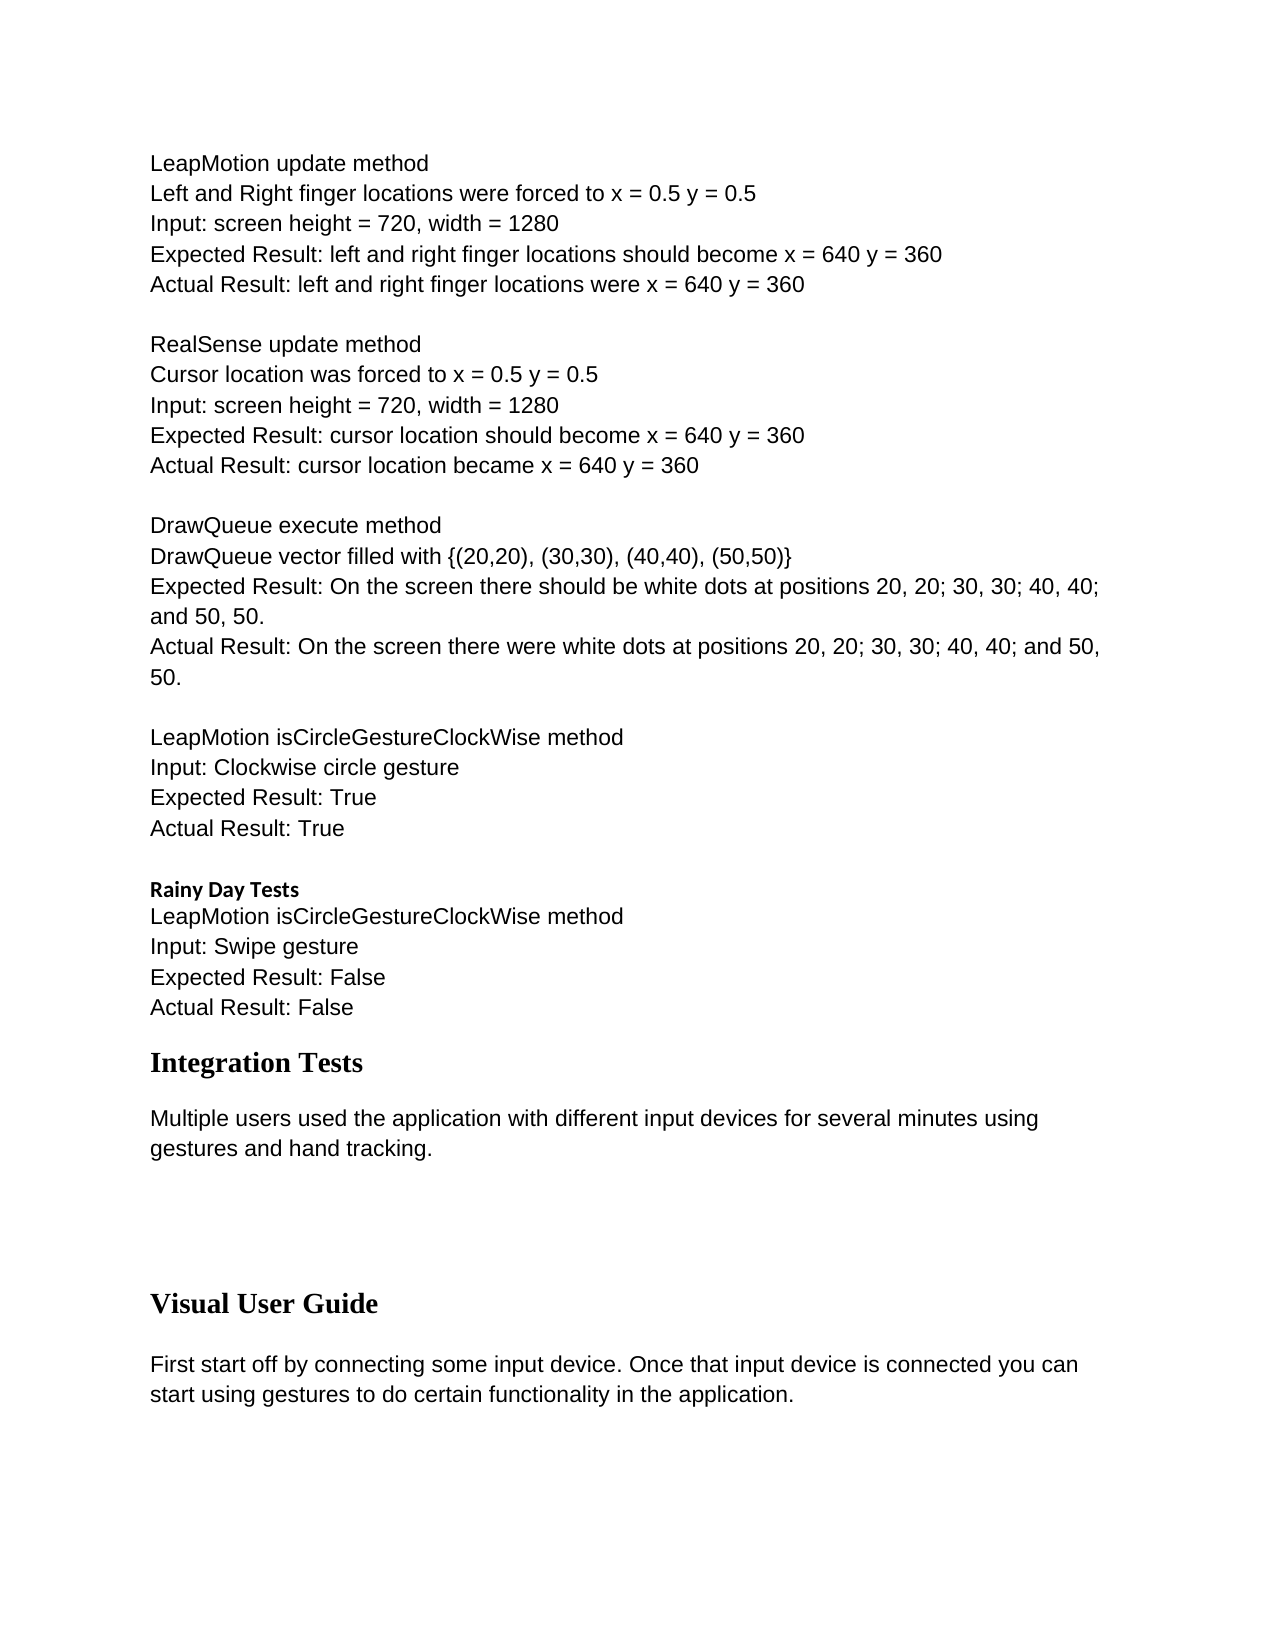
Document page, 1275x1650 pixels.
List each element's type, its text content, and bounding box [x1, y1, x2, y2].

text LeapMotion update method [150, 150, 1125, 176]
text First start off by connecting some input device. Once that input device is connected you can start using gestures to do certain functionality in the application. [150, 1351, 1125, 1407]
text RealSense update method [150, 331, 1125, 358]
text Input: Clockwise circle gesture [150, 754, 1125, 781]
text Integration Tests [150, 1045, 1125, 1078]
text LeapMotion isCircleGestureClockWise method [150, 724, 1125, 750]
text Expected Result: True [150, 784, 1125, 811]
text Expected Result: cursor location should become x = 640 y = 360 [150, 422, 1125, 448]
text Left and Right finger locations were forced to x = 0.5 y = 0.5 [150, 180, 1125, 207]
text Actual Result: left and right finger locations were x = 640 y = 360 [150, 271, 1125, 297]
text Actual Result: On the screen there were white dots at positions 20, 20; 30, 30; 40, 40; and 50, 50. [150, 633, 1125, 690]
text DrawQueue execute method [150, 512, 1125, 539]
text Actual Result: True [150, 814, 1125, 841]
text DrawQueue vector filled with {(20,20), (30,30), (40,40), (50,50)} [150, 543, 1125, 569]
text Actual Result: False [150, 994, 1125, 1020]
text Input: Swipe gesture [150, 933, 1125, 959]
text Input: screen height = 720, width = 1280 [150, 392, 1125, 418]
text Actual Result: cursor location became x = 640 y = 360 [150, 452, 1125, 478]
text LeapMotion isCircleGestureClockWise method [150, 903, 1125, 929]
text Expected Result: On the screen there should be white dots at positions 20, 20; 30, 30; 40, 40; and 50, 50. [150, 573, 1125, 629]
text Expected Result: False [150, 963, 1125, 990]
text Rainy Day Tests [150, 875, 1125, 903]
text Expected Result: left and right finger locations should become x = 640 y = 360 [150, 241, 1125, 267]
text Visual User Guide [150, 1286, 1125, 1319]
text Multiple users used the application with different input devices for several minutes using gestures and hand tracking. [150, 1104, 1125, 1161]
text Input: screen height = 720, width = 1280 [150, 210, 1125, 237]
text Cursor location was forced to x = 0.5 y = 0.5 [150, 361, 1125, 388]
